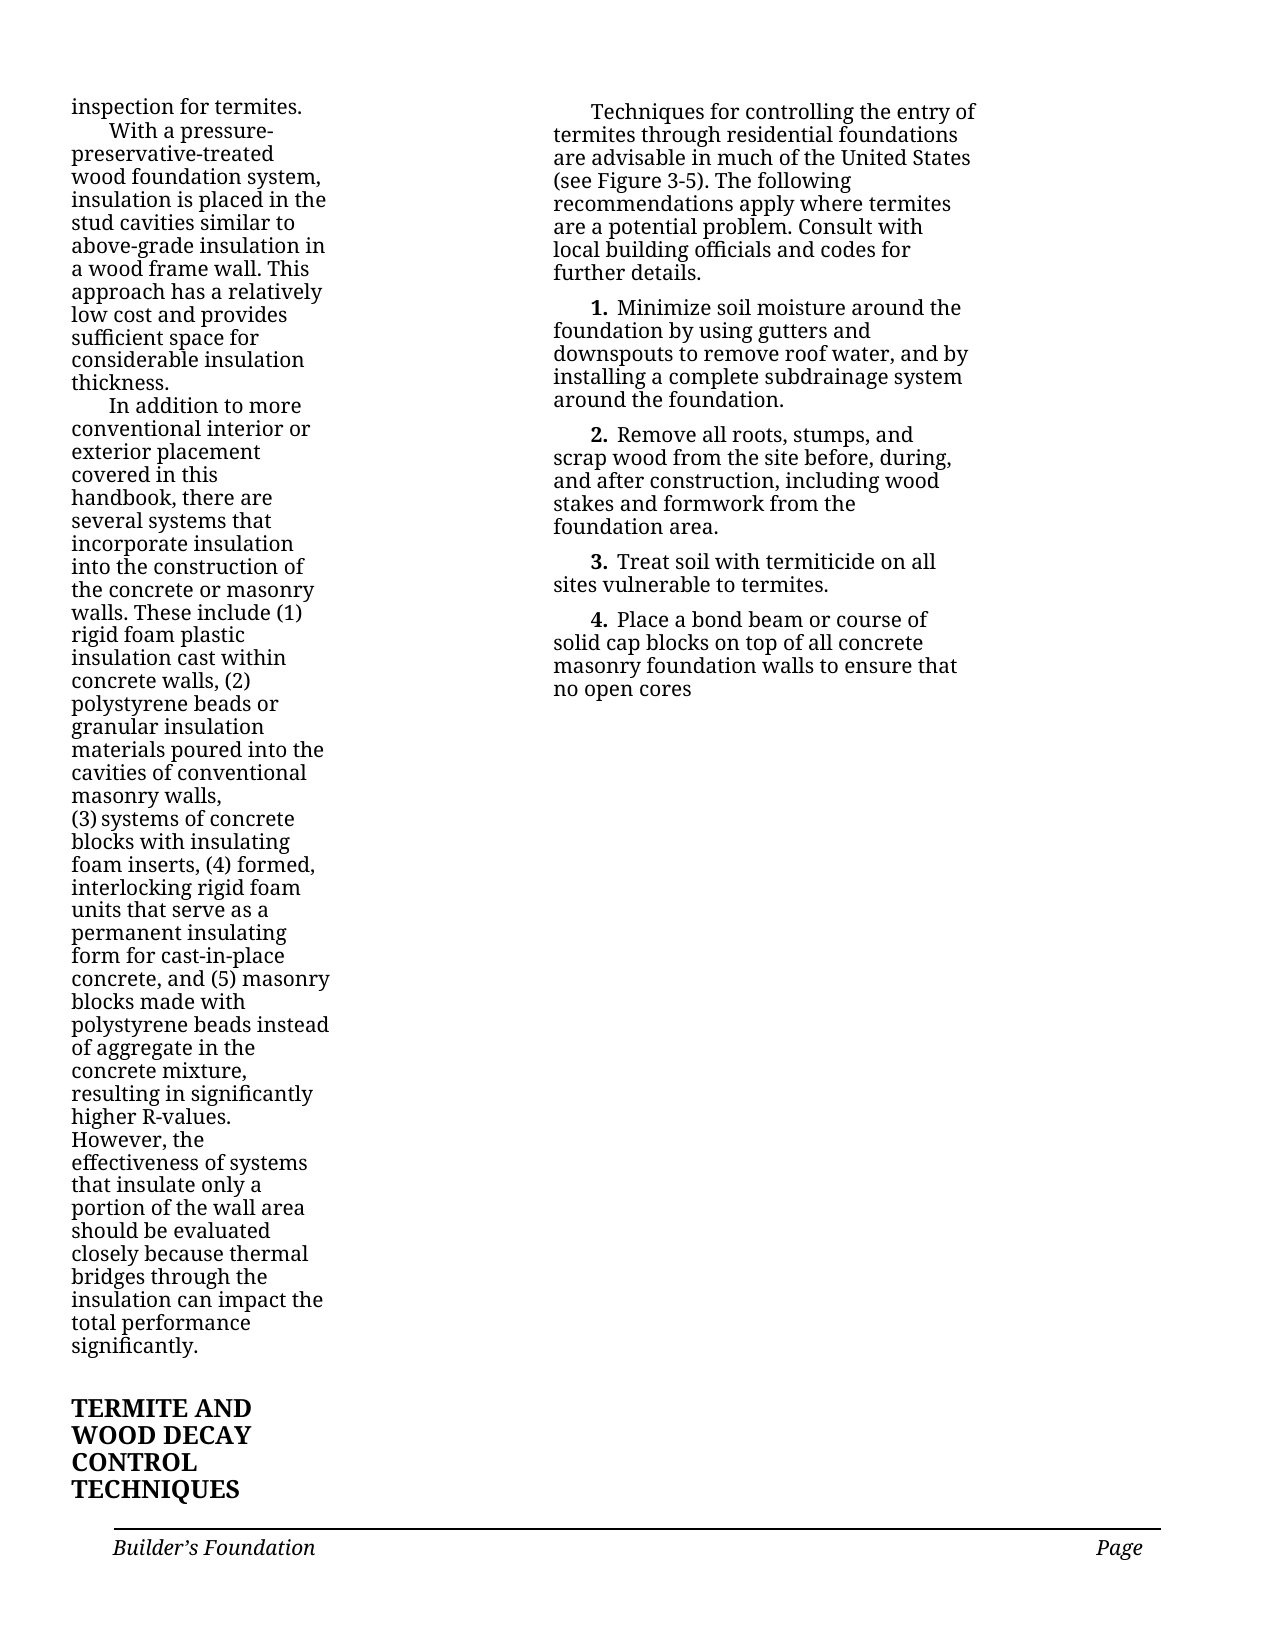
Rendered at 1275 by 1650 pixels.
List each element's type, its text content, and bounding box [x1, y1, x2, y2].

text With a pressure-preservative-treated wood foundation system, insulation is placed in the stud cavities similar to above-grade insulation in a wood frame wall. This approach has a relatively low cost and provides sufficient space for considerable insulation thickness. [71, 120, 330, 395]
text inspection for termites. [71, 94, 330, 119]
list systems of concrete blocks with insulating foam inserts, (4) formed, interlocking rigid foam units that serve as a permanent insulating form for cast-in-place concrete, and (5) masonry blocks made with polystyrene beads instead of aggregate in the concrete mixture, resulting in significantly higher R-values. However, the effectiveness of systems that insulate only a portion of the wall area should be evaluated closely because thermal bridges through the insulation can impact the total performance significantly. [71, 808, 331, 1358]
list Treat soil with termiticide on all sites vulnerable to termites. [553, 551, 958, 597]
list Place a bond beam or course of solid cap blocks on top of all concrete masonry foundation walls to ensure that no open cores [553, 609, 974, 701]
text In addition to more conventional interior or exterior placement covered in this handbook, there are several systems that incorporate insulation into the construction of the concrete or masonry walls. These include (1) rigid foam plastic insulation cast within concrete walls, (2) polystyrene beads or granular insulation materials poured into the cavities of conventional masonry walls, [71, 395, 326, 808]
text Techniques for controlling the entry of termites through residential foundations are advisable in much of the United States (see Figure 3-5). The following recommendations apply where termites are a potential problem. Consult with local building officials and codes for further details. [553, 101, 975, 284]
subtitle TERMITE AND WOOD DECAY CONTROL TECHNIQUES [71, 1396, 284, 1504]
list Minimize soil moisture around the foundation by using gutters and downspouts to remove roof water, and by installing a complete subdrainage system around the foundation. [553, 297, 971, 412]
list Remove all roots, stumps, and scrap wood from the site before, during, and after construction, including wood stakes and formwork from the foundation area. [553, 424, 958, 539]
